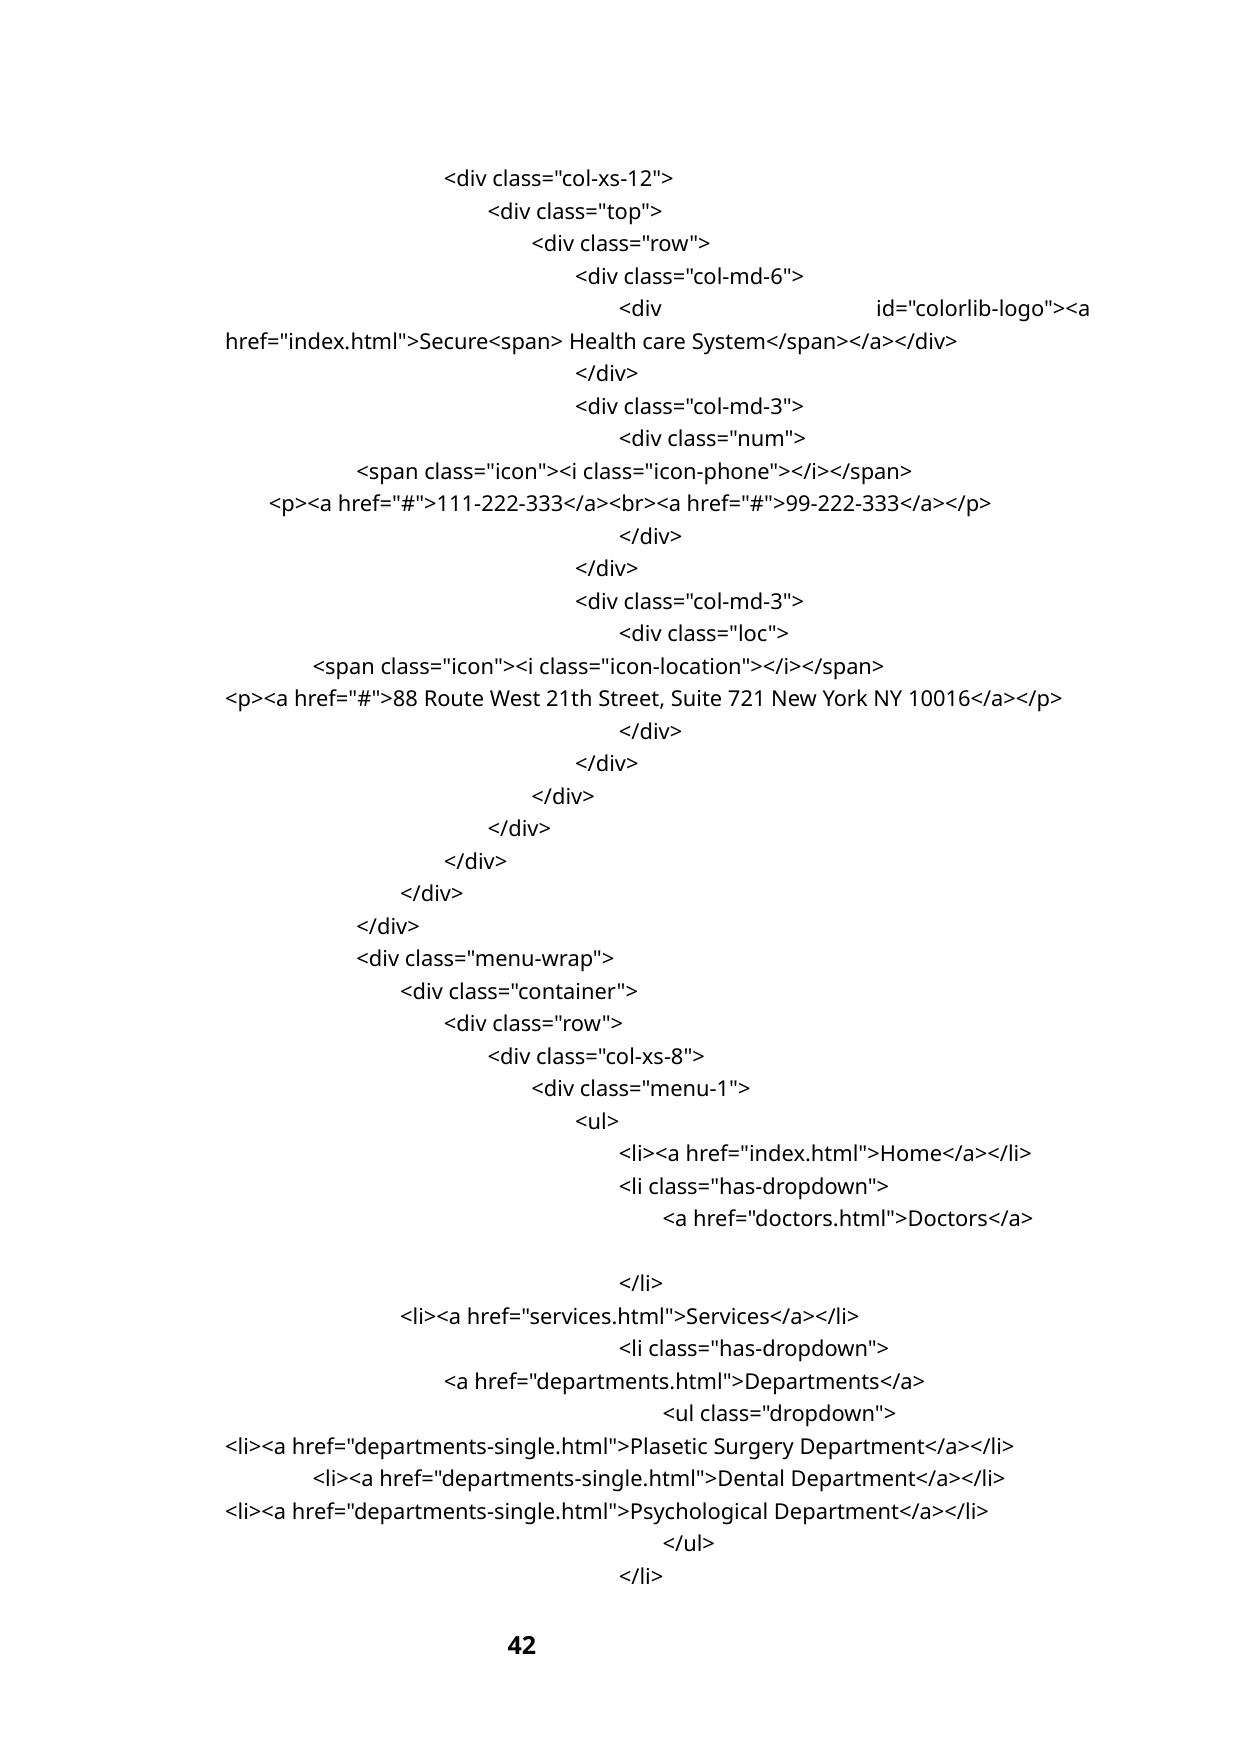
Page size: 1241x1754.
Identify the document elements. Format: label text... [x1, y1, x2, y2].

text <div class="container"> [225, 974, 1090, 1007]
text <li><a href="index.html">Home</a></li> [225, 1137, 1090, 1169]
text </div> [225, 357, 1090, 389]
text <div class="menu-wrap"> [225, 942, 1090, 974]
text <span class="icon"><i class="icon-phone"></i></span> [225, 454, 1090, 487]
text <div class="menu-1"> [225, 1072, 1090, 1104]
text </div> [225, 747, 1090, 779]
text </li> [225, 1559, 1090, 1592]
text <div class="col-md-6"> [225, 259, 1090, 292]
text <div class="col-md-3"> [225, 584, 1090, 617]
text </ul> [225, 1527, 1090, 1559]
text </div> [225, 552, 1090, 584]
text <li><a href="departments-single.html">Dental Department</a></li> [225, 1462, 1090, 1494]
text <div class="row"> [225, 1007, 1090, 1039]
text <li class="has-dropdown"> [225, 1169, 1090, 1202]
text <p><a href="#">88 Route West 21th Street, Suite 721 New York NY 10016</a></p> [225, 682, 1090, 714]
text <div class="row"> [225, 227, 1090, 259]
text </div> [225, 519, 1090, 552]
text <div class="col-md-3"> [225, 389, 1090, 422]
text </div> [225, 844, 1090, 877]
text </li> [225, 1267, 1090, 1299]
text </div> [225, 779, 1090, 812]
text <p><a href="#">111-222-333</a><br><a href="#">99-222-333</a></p> [225, 487, 1090, 519]
text <li><a href="services.html">Services</a></li> [225, 1299, 1090, 1332]
text </div> [225, 714, 1090, 747]
text <a href="doctors.html">Doctors</a> [225, 1202, 1090, 1234]
text <ul class="dropdown"> [225, 1397, 1090, 1429]
text <div class="num"> [225, 422, 1090, 454]
text <ul> [225, 1104, 1090, 1137]
text <a href="departments.html">Departments</a> [225, 1364, 1090, 1397]
text <li class="has-dropdown"> [225, 1332, 1090, 1364]
text <div class="col-xs-12"> [225, 162, 1090, 194]
text <div class="top"> [225, 194, 1090, 227]
text <span class="icon"><i class="icon-location"></i></span> [225, 649, 1090, 682]
text </div> [225, 909, 1090, 942]
text <div class="loc"> [225, 617, 1090, 649]
text <div class="col-xs-8"> [225, 1039, 1090, 1072]
text <li><a href="departments-single.html">Plasetic Surgery Department</a></li> [225, 1429, 1090, 1462]
text <li><a href="departments-single.html">Psychological Department</a></li> [225, 1494, 1090, 1527]
text </div> [225, 812, 1090, 844]
text <div id="colorlib-logo"><a href="index.html">Secure<span> Health care System</span></a></div> [225, 292, 1090, 357]
text </div> [225, 877, 1090, 909]
